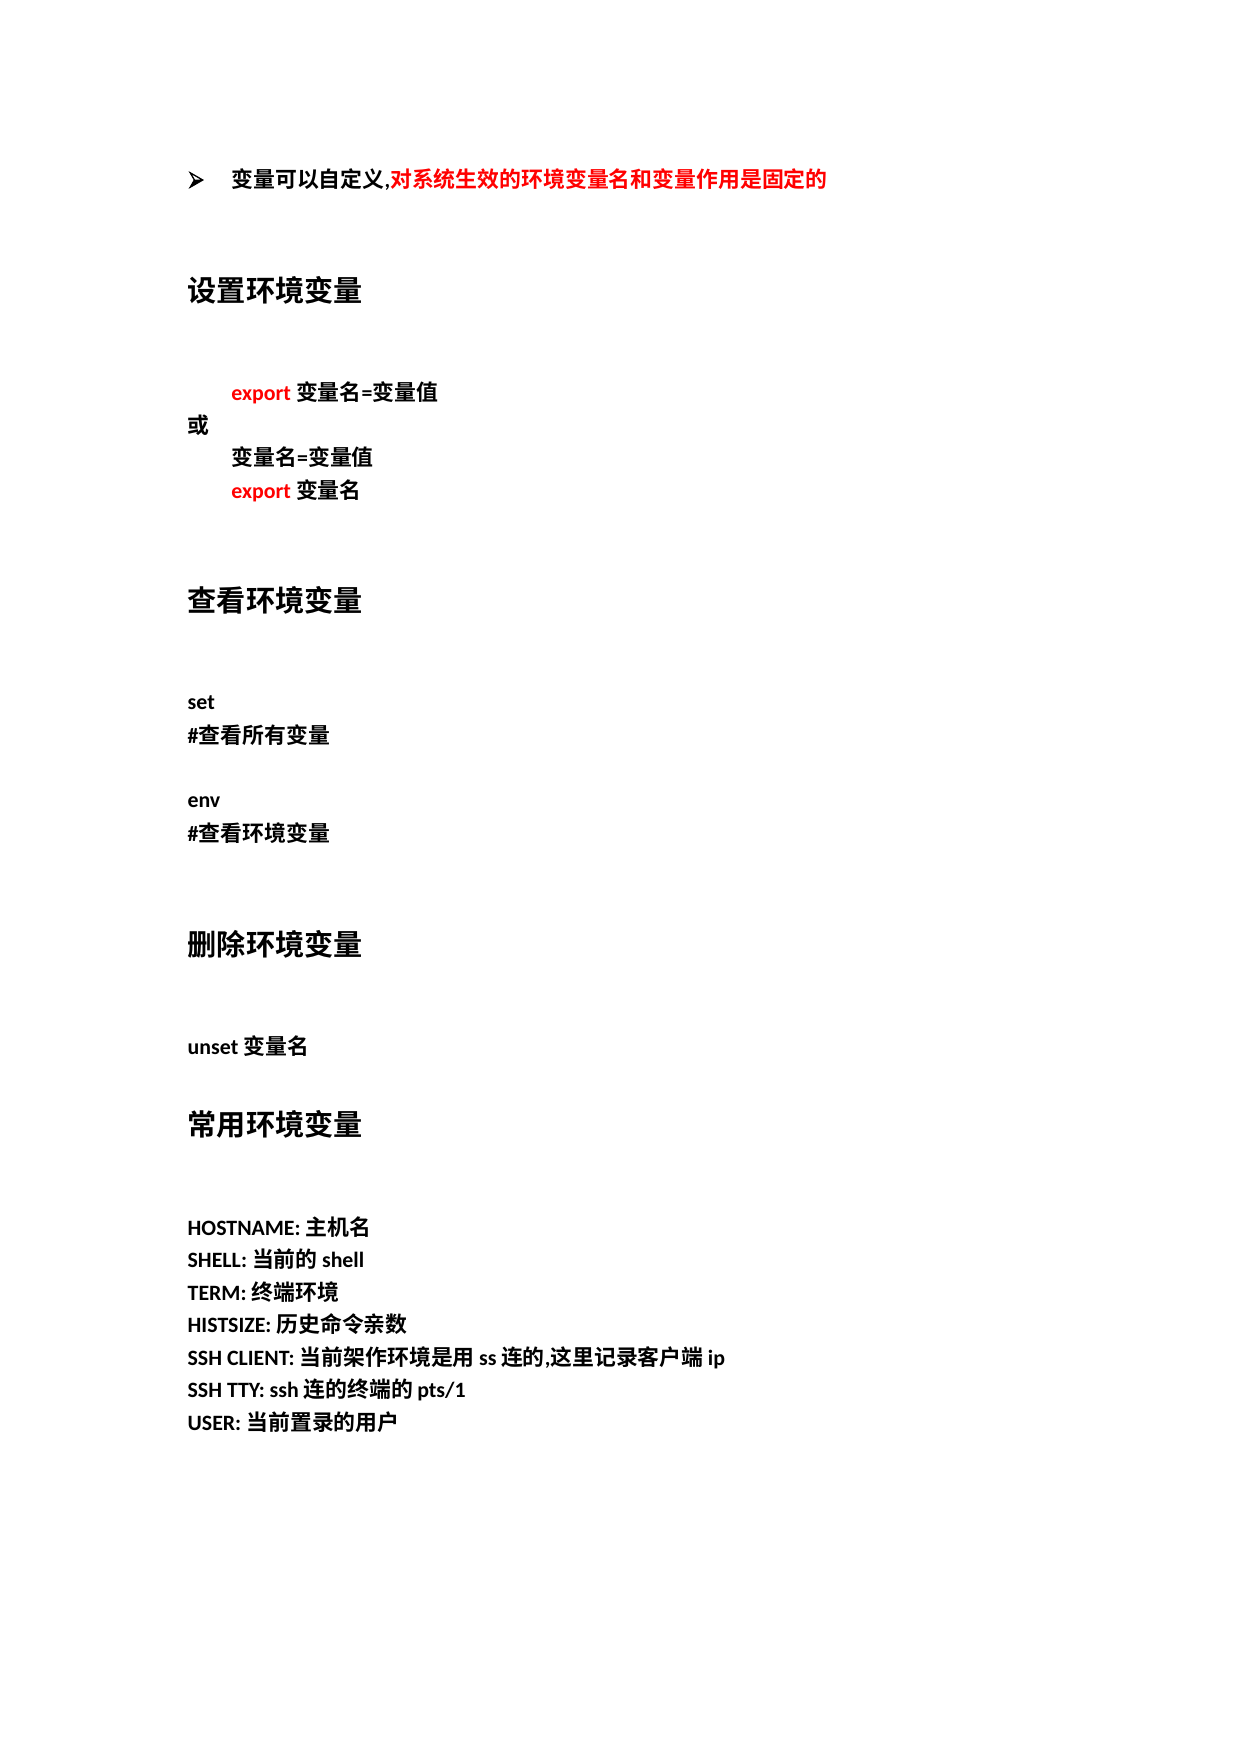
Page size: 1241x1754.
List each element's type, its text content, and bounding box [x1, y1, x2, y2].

text export 变量名 [231, 472, 1053, 505]
list 变量可以自定义,对系统生效的环境变量名和变量作用是固定的 [187, 162, 1053, 194]
subtitle 常用环境变量 [187, 1090, 1053, 1155]
text USER: 当前置录的用户 [187, 1404, 1053, 1437]
text set [187, 686, 1053, 718]
text HISTSIZE: 历史命令亲数 [187, 1307, 1053, 1339]
text 或 [187, 407, 1053, 440]
text #查看所有变量 [187, 718, 1053, 751]
text SSH TTY: ssh连的终端的pts/1 [187, 1372, 1053, 1404]
subtitle 删除环境变量 [187, 910, 1053, 975]
text SHELL: 当前的shell [187, 1242, 1053, 1274]
text SSH CLIENT: 当前架作环境是用ss连的,这里记录客户端ip [187, 1339, 1053, 1372]
subtitle 设置环境变量 [187, 256, 1053, 321]
text HOSTNAME: 主机名 [187, 1209, 1053, 1242]
text unset 变量名 [187, 1028, 1053, 1061]
text env [187, 783, 1053, 816]
text export 变量名=变量值 [187, 375, 1053, 407]
text 变量名=变量值 [231, 440, 1053, 472]
text #查看环境变量 [187, 816, 1053, 848]
subtitle 查看环境变量 [187, 567, 1053, 632]
text TERM: 终端环境 [187, 1274, 1053, 1307]
